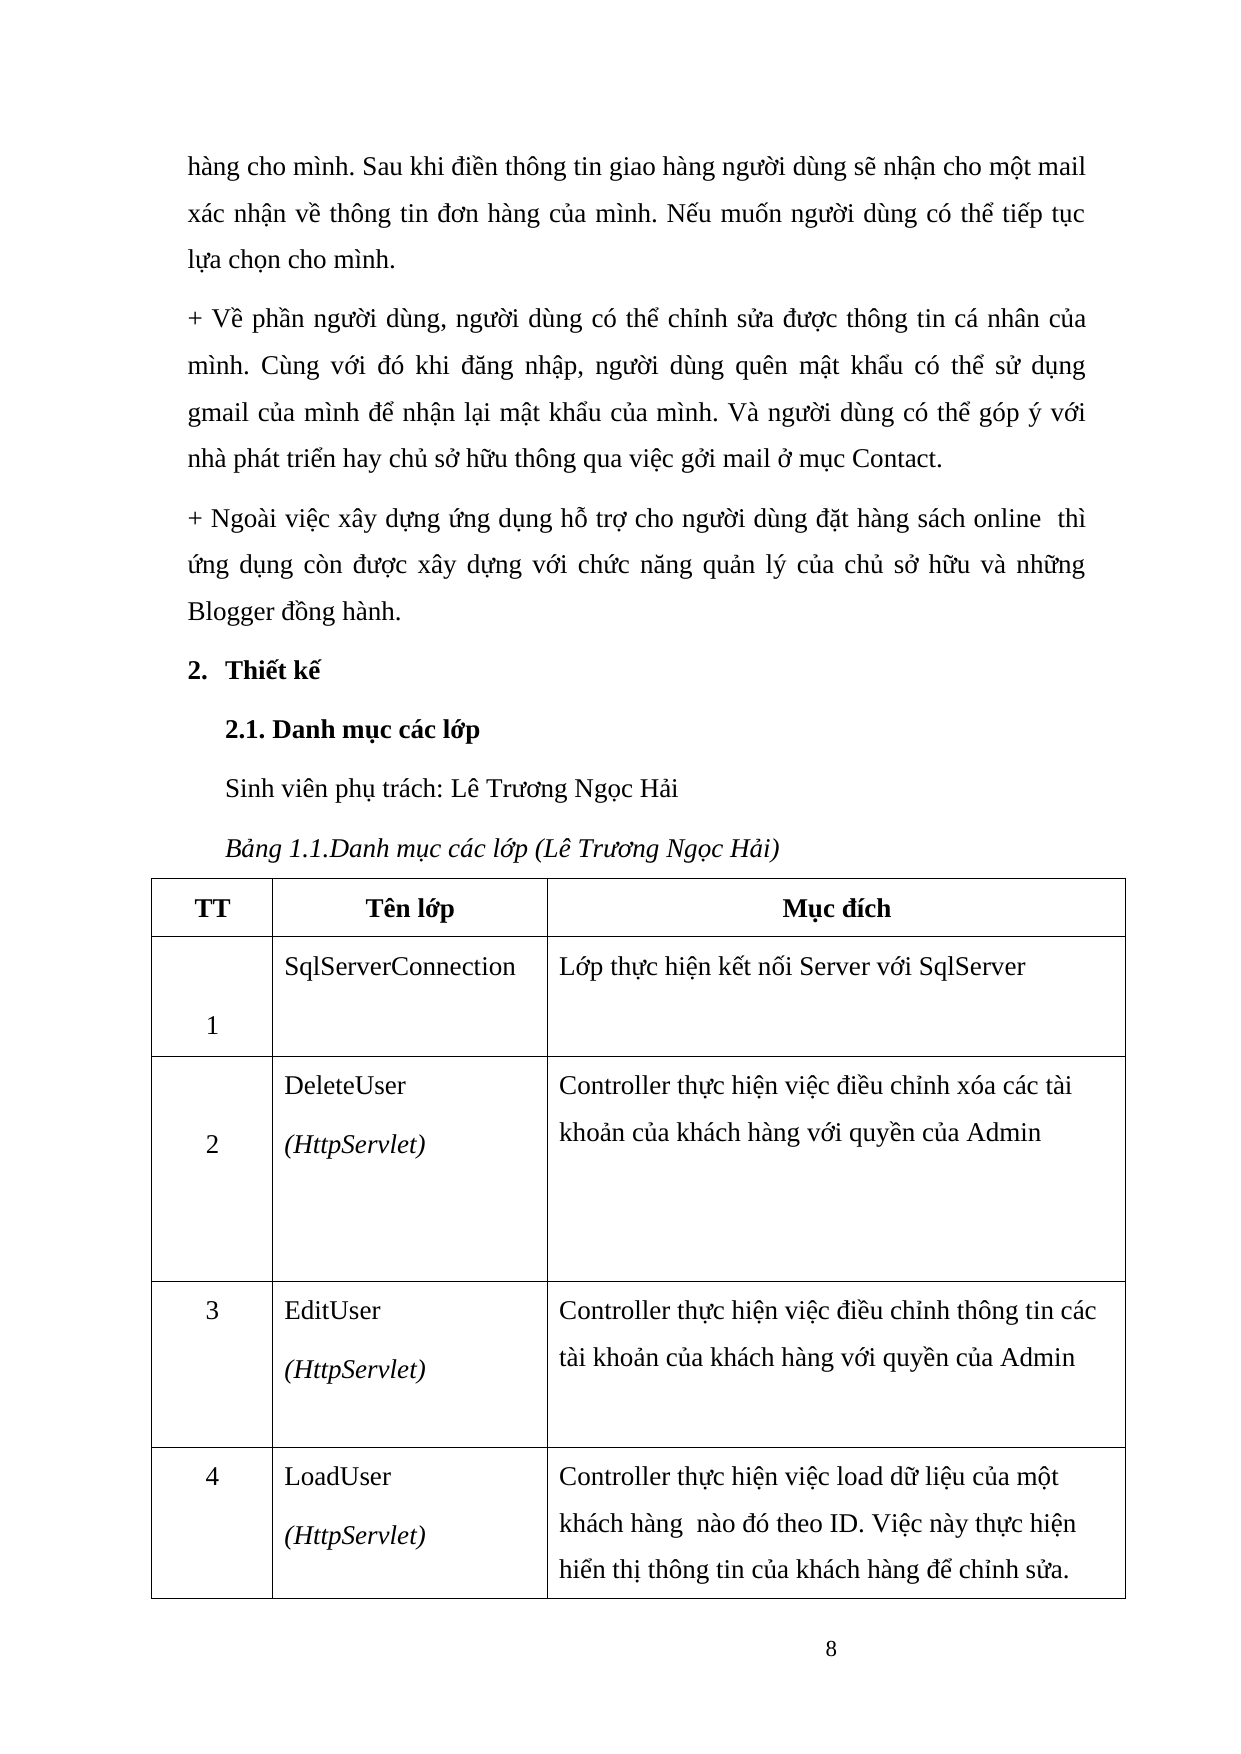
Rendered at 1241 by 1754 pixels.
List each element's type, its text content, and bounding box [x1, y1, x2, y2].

text Sinh viên phụ trách: Lê Trương Ngọc Hải [225, 772, 1126, 804]
table_cell 3 [152, 1282, 272, 1447]
table_cell EditUser (HttpServlet) [273, 1282, 547, 1447]
subtitle Thiết kế [187, 654, 1126, 685]
table_cell Controller thực hiện việc điều chỉnh thông tin các tài khoản của khách hàng với quyền của Admin [548, 1282, 1125, 1447]
table_cell Controller thực hiện việc điều chỉnh xóa các tài khoản của khách hàng với quyền của Admin [548, 1057, 1125, 1281]
table_header Mục đích [548, 879, 1125, 936]
text + Ngoài việc xây dựng ứng dụng hỗ trợ cho người dùng đặt hàng sách online thì ứng dụng còn được xây dựng với chức năng quản lý của chủ sở hữu và những Blogger đồng hành. [187, 502, 1087, 626]
table_cell DeleteUser (HttpServlet) [273, 1057, 547, 1281]
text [187, 150, 1087, 274]
table_cell 4 [152, 1448, 272, 1598]
table_cell 1 [152, 937, 272, 1056]
text + Về phần người dùng, người dùng có thể chỉnh sửa được thông tin cá nhân của mình. Cùng với đó khi đăng nhập, người dùng quên mật khẩu có thể sử dụng gmail của mình để nhận lại mật khẩu của mình. Và người dùng có thể góp ý với nhà phát triển hay chủ sở hữu thông qua việc gởi mail ở mục Contact. [187, 302, 1087, 474]
table_cell Lớp thực hiện kết nối Server với SqlServer [548, 937, 1125, 1056]
text Bảng 1.1.Danh mục các lớp (Lê Trương Ngọc Hải) [225, 832, 1126, 863]
table_cell LoadUser (HttpServlet) [273, 1448, 547, 1598]
table_cell 2 [152, 1057, 272, 1281]
table_cell Controller thực hiện việc load dữ liệu của một khách hàng nào đó theo ID. Việc này thực hiện hiển thị thông tin của khách hàng để chỉnh sửa. [548, 1448, 1125, 1598]
table_cell SqlServerConnection [273, 937, 547, 1056]
subtitle 2.1. Danh mục các lớp [225, 713, 1126, 744]
table_header TT [152, 879, 272, 936]
table_header Tên lớp [273, 879, 547, 936]
